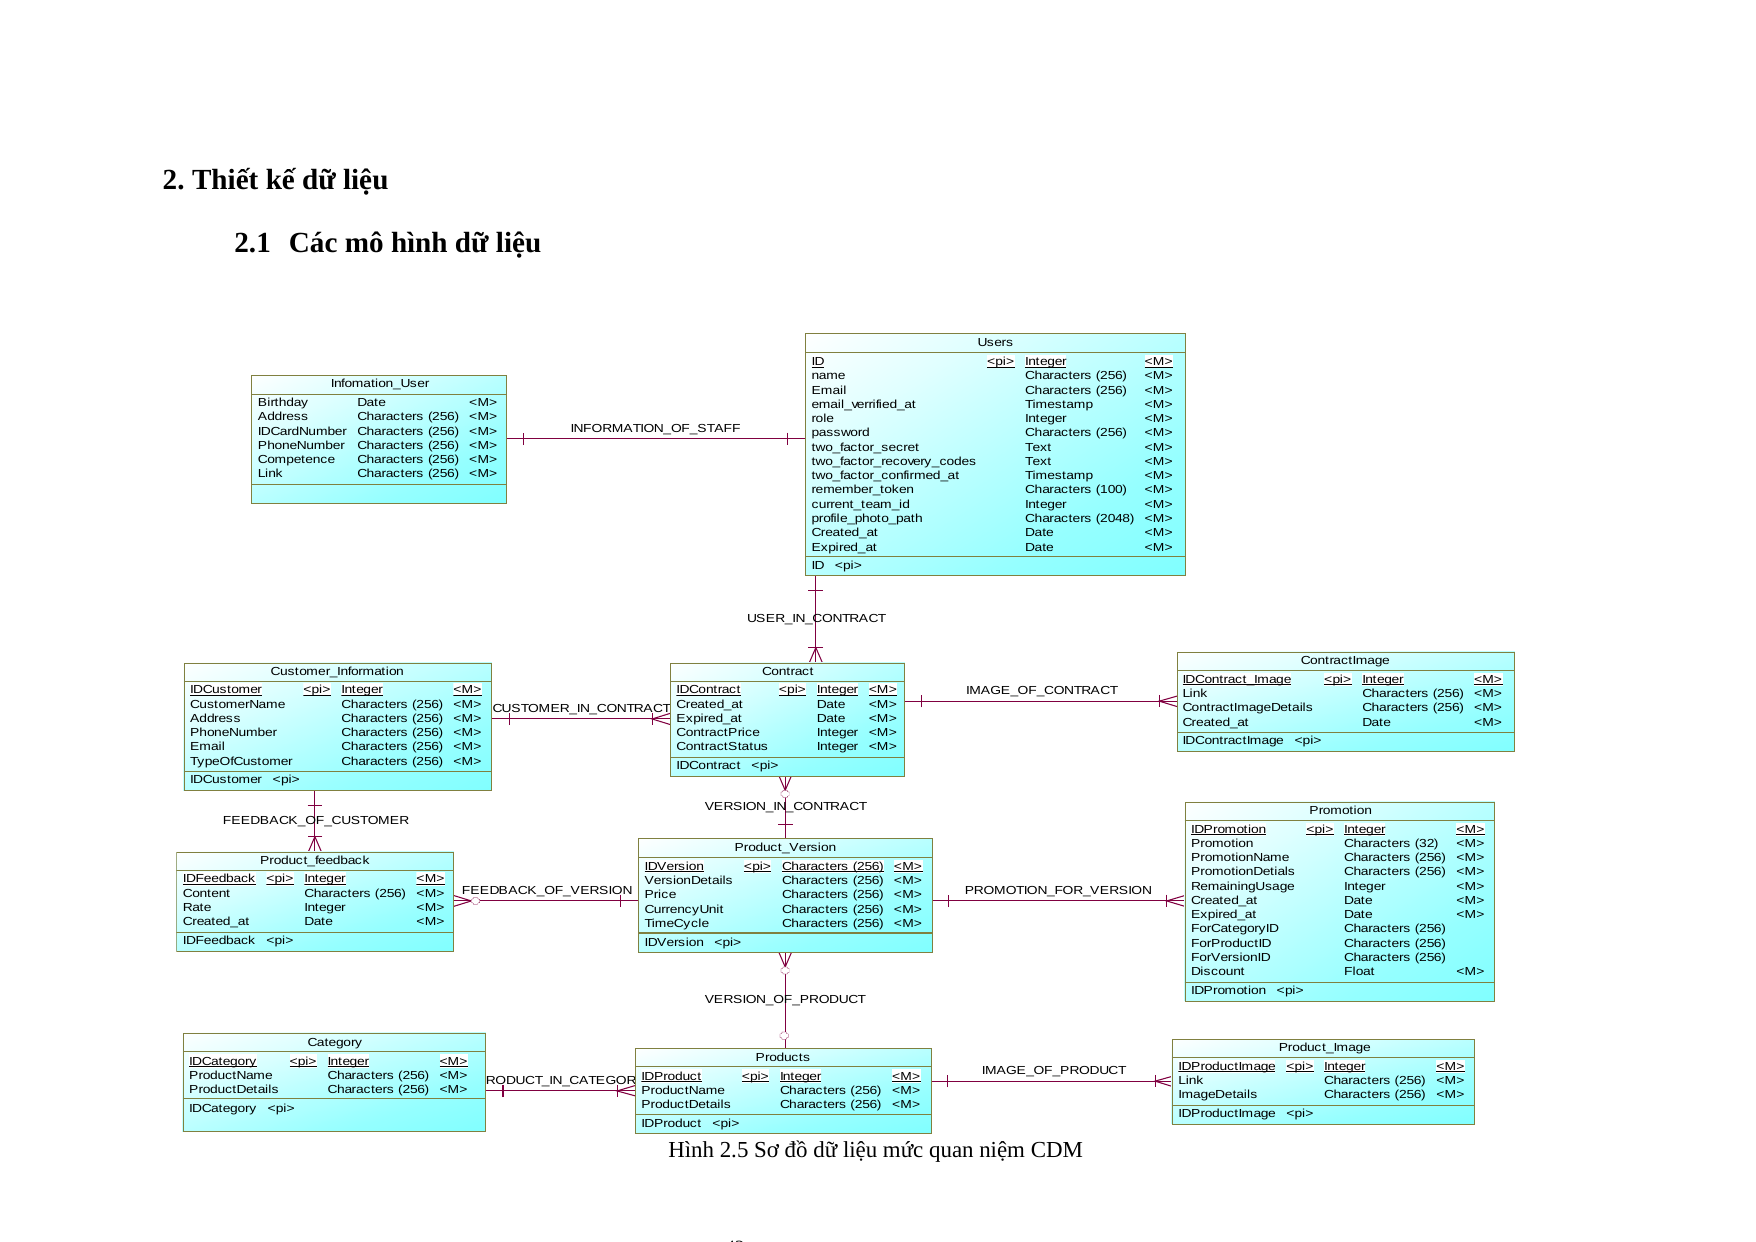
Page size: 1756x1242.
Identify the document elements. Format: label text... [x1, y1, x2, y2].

subtitle Thiết kế dữ liệu [162, 162, 1588, 196]
text Hình 2.5 Sơ đồ dữ liệu mức quan niệm CDM [162, 1136, 1588, 1162]
subtitle Các mô hình dữ liệu [234, 225, 1588, 258]
